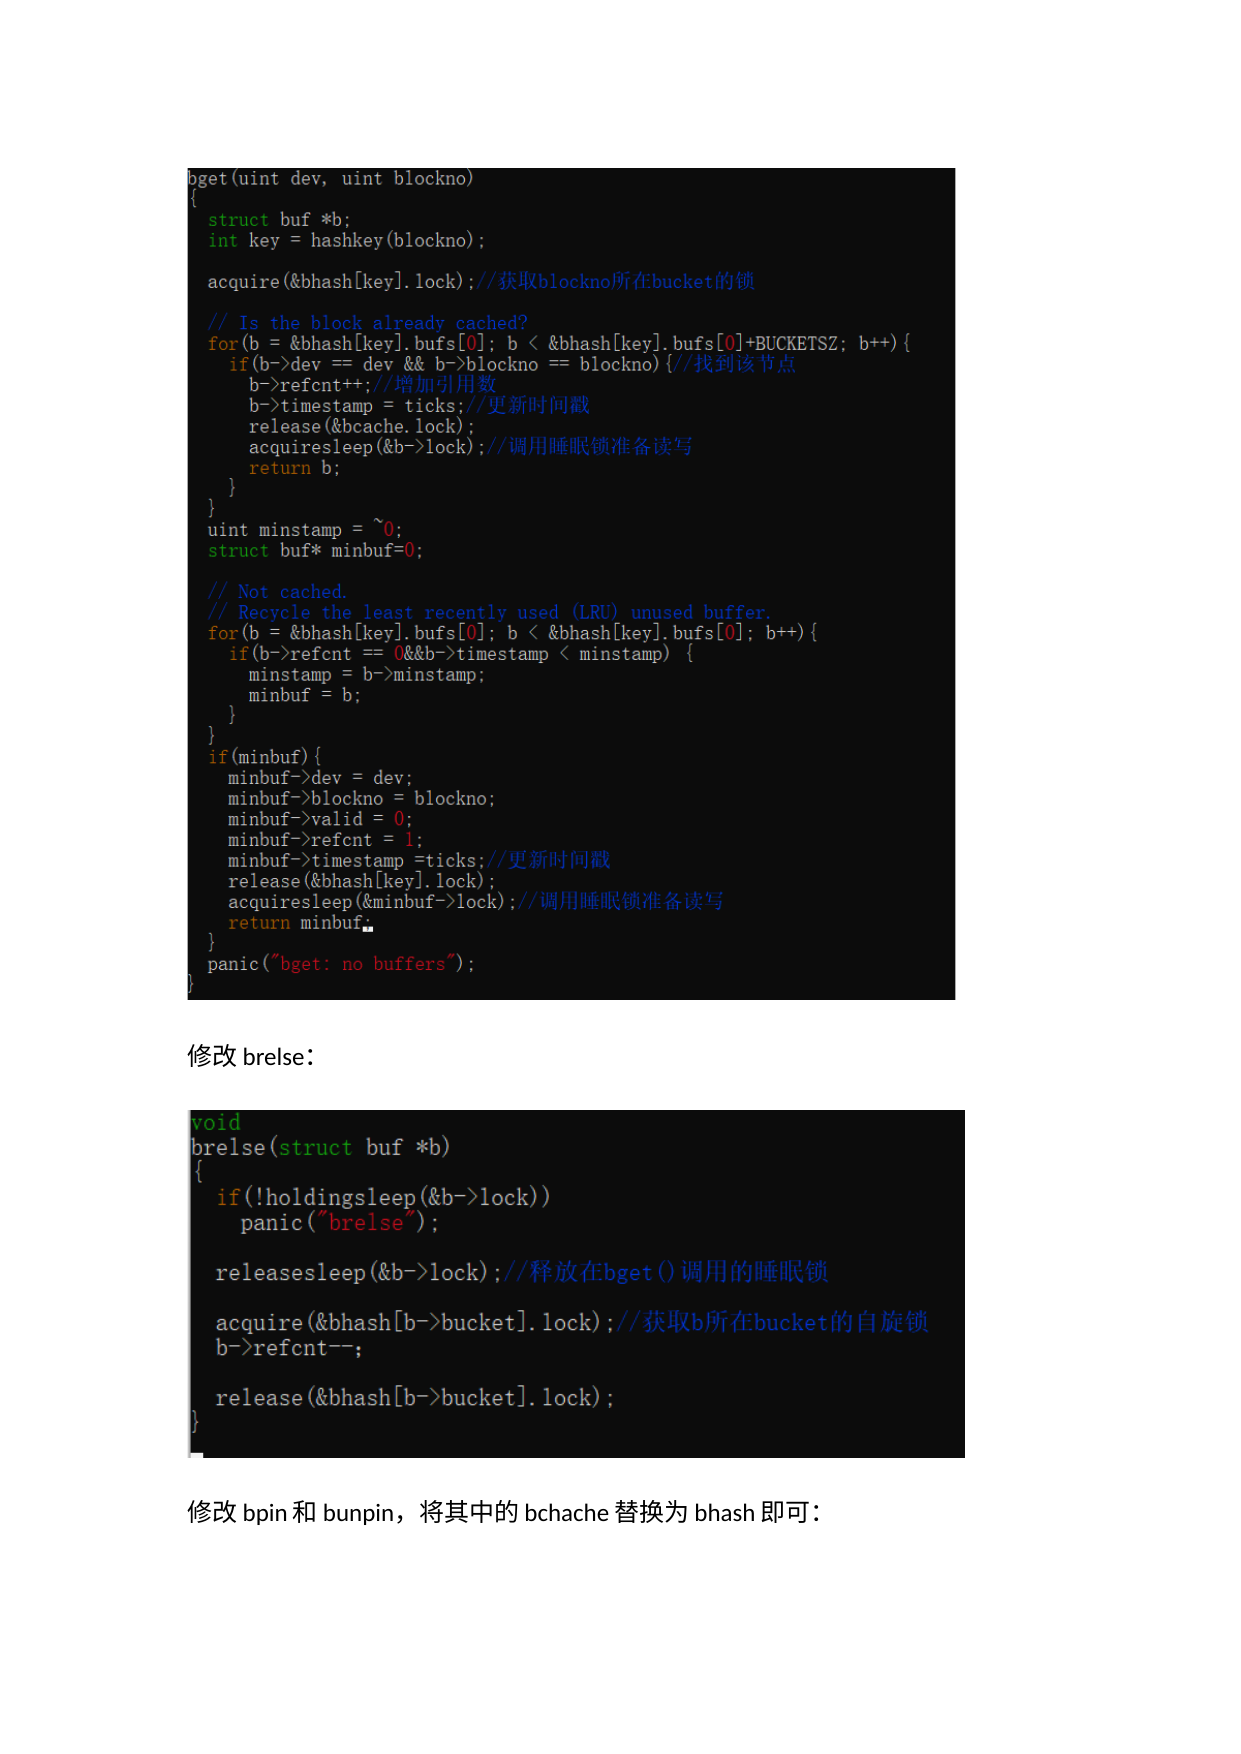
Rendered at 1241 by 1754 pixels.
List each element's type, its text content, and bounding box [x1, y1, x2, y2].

picture [187, 168, 956, 1000]
picture [187, 1110, 965, 1458]
text 修改brelse： [187, 1022, 1053, 1087]
text 修改bpin和bunpin，将其中的bchache替换为bhash即可： [187, 1478, 1053, 1543]
